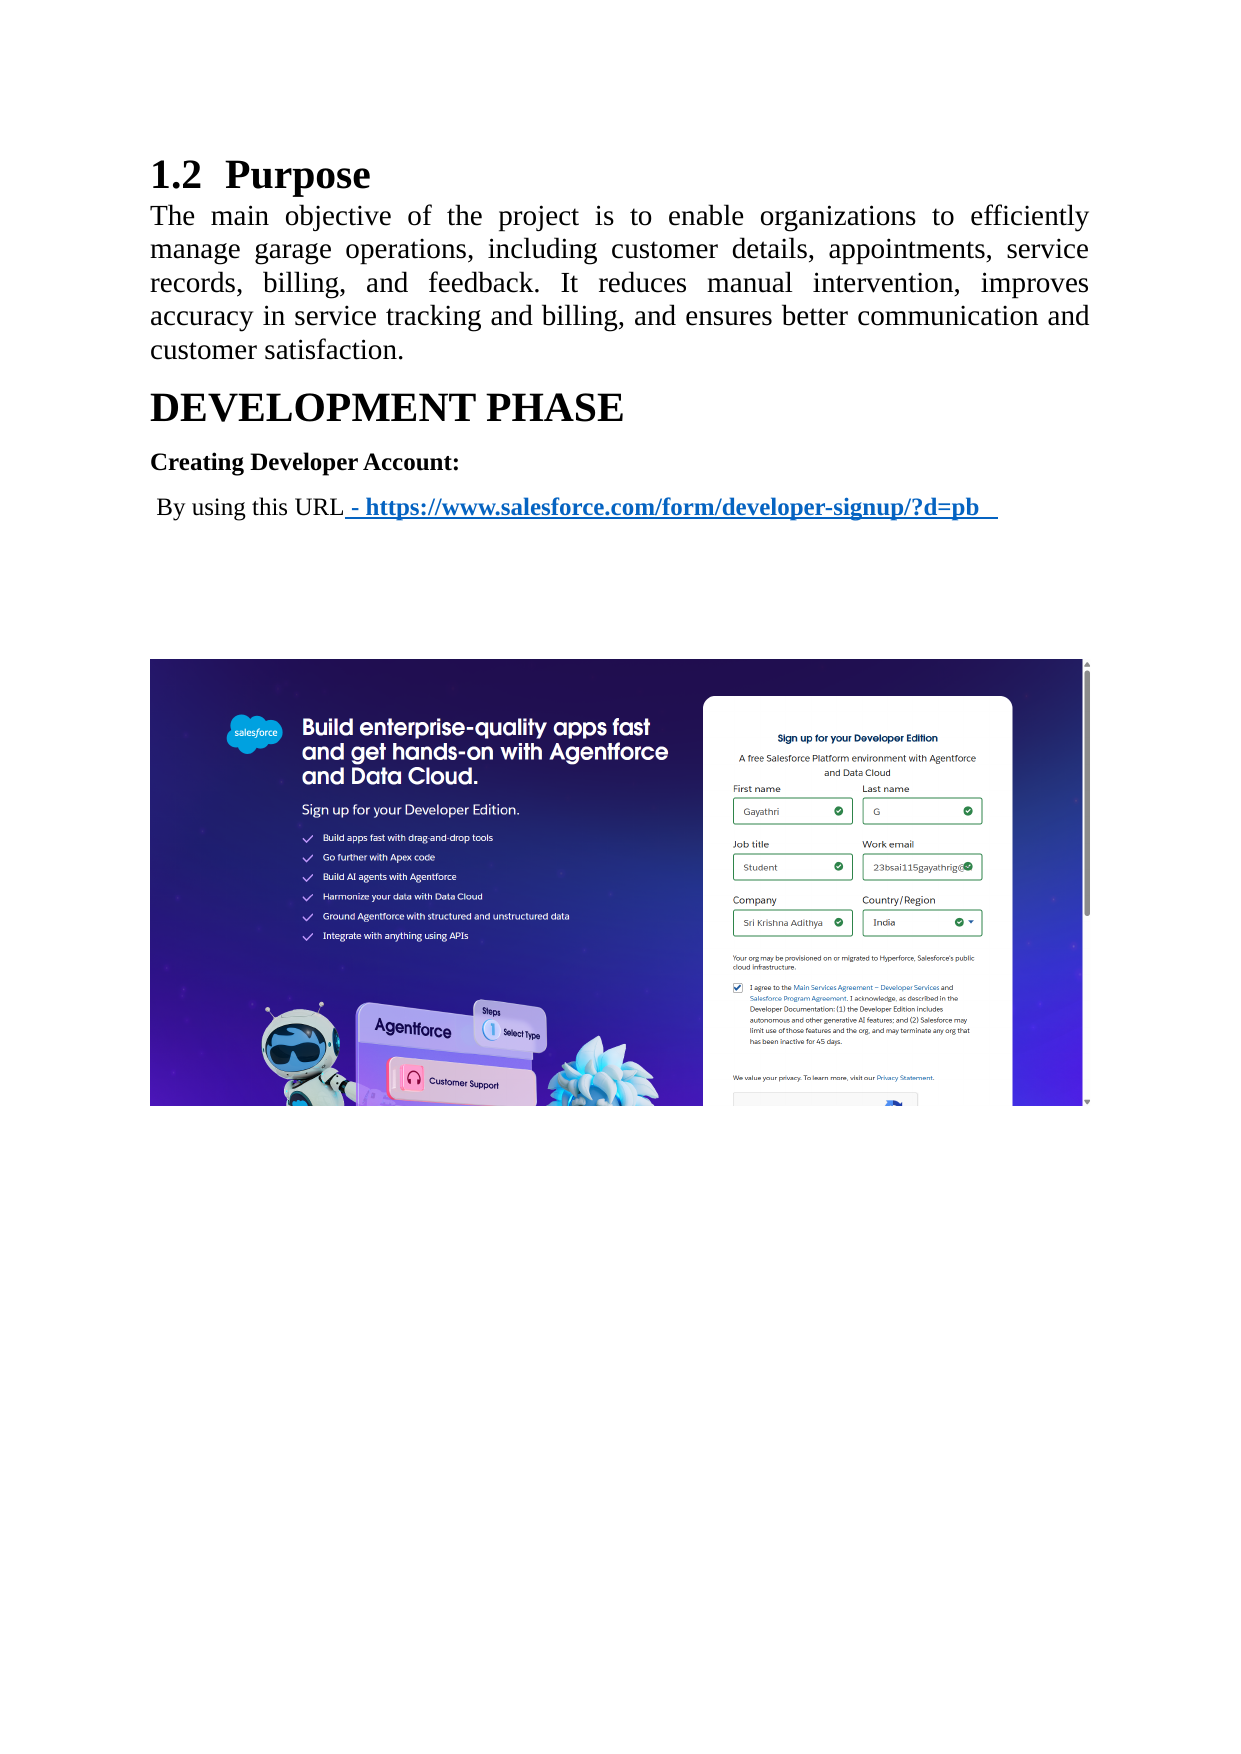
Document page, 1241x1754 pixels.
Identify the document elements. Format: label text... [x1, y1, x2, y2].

text 1.2 Purpose The main objective of the project is to enable organizations to efficiently manage garage operations, including customer details, appointments, service records, billing, and feedback. It reduces manual intervention, improves accuracy in service tracking and billing, and ensures better communication and customer satisfaction. [150, 150, 1090, 366]
text DEVELOPMENT PHASE [150, 382, 1090, 430]
text Creating Developer Account: [150, 447, 1090, 476]
text By using this URL - https://www.salesforce.com/form/developer-signup/?d=pb [150, 492, 1090, 521]
picture [150, 659, 1091, 1106]
